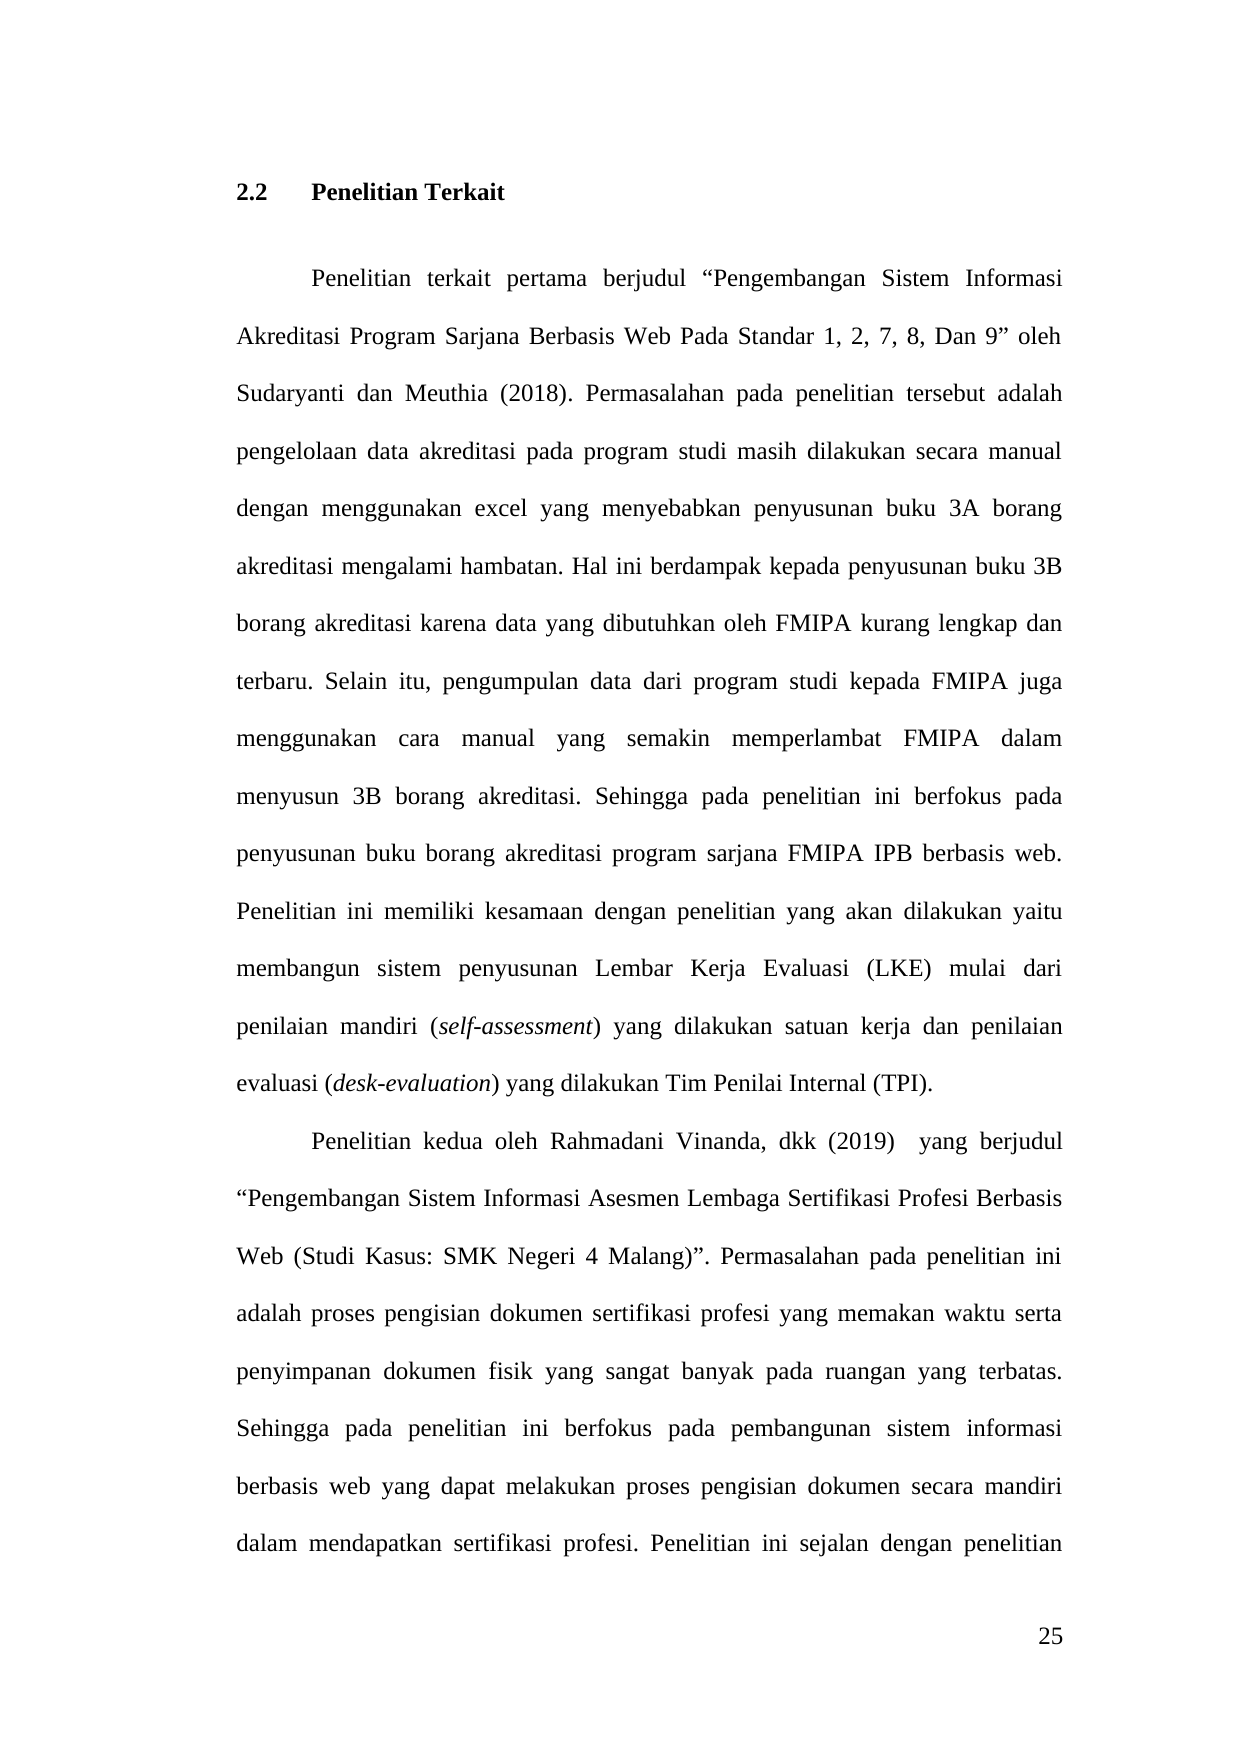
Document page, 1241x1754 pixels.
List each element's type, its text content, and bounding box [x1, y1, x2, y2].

text Penelitian Terkait [236, 177, 1063, 206]
text Penelitian terkait pertama berjudul “Pengembangan Sistem Informasi Akreditasi Program Sarjana Berbasis Web Pada Standar 1, 2, 7, 8, Dan 9” oleh . Permasalahan pada penelitian tersebut adalah pengelolaan data akreditasi pada program studi masih dilakukan secara manual dengan menggunakan excel yang menyebabkan penyusunan buku 3A borang akreditasi mengalami hambatan. Hal ini berdampak kepada penyusunan buku 3B borang akreditasi karena data yang dibutuhkan oleh FMIPA kurang lengkap dan terbaru. Selain itu, pengumpulan data dari program studi kepada FMIPA juga menggunakan cara manual yang semakin memperlambat FMIPA dalam menyusun 3B borang akreditasi. Sehingga pada penelitian ini berfokus pada penyusunan buku borang akreditasi program sarjana FMIPA IPB berbasis web. Penelitian ini memiliki kesamaan dengan penelitian yang akan dilakukan yaitu membangun sistem penyusunan Lembar Kerja Evaluasi (LKE) mulai dari penilaian mandiri (self-assessment) yang dilakukan satuan kerja dan penilaian evaluasi (desk-evaluation) yang dilakukan Tim Penilai Internal (TPI). [236, 263, 1063, 1097]
